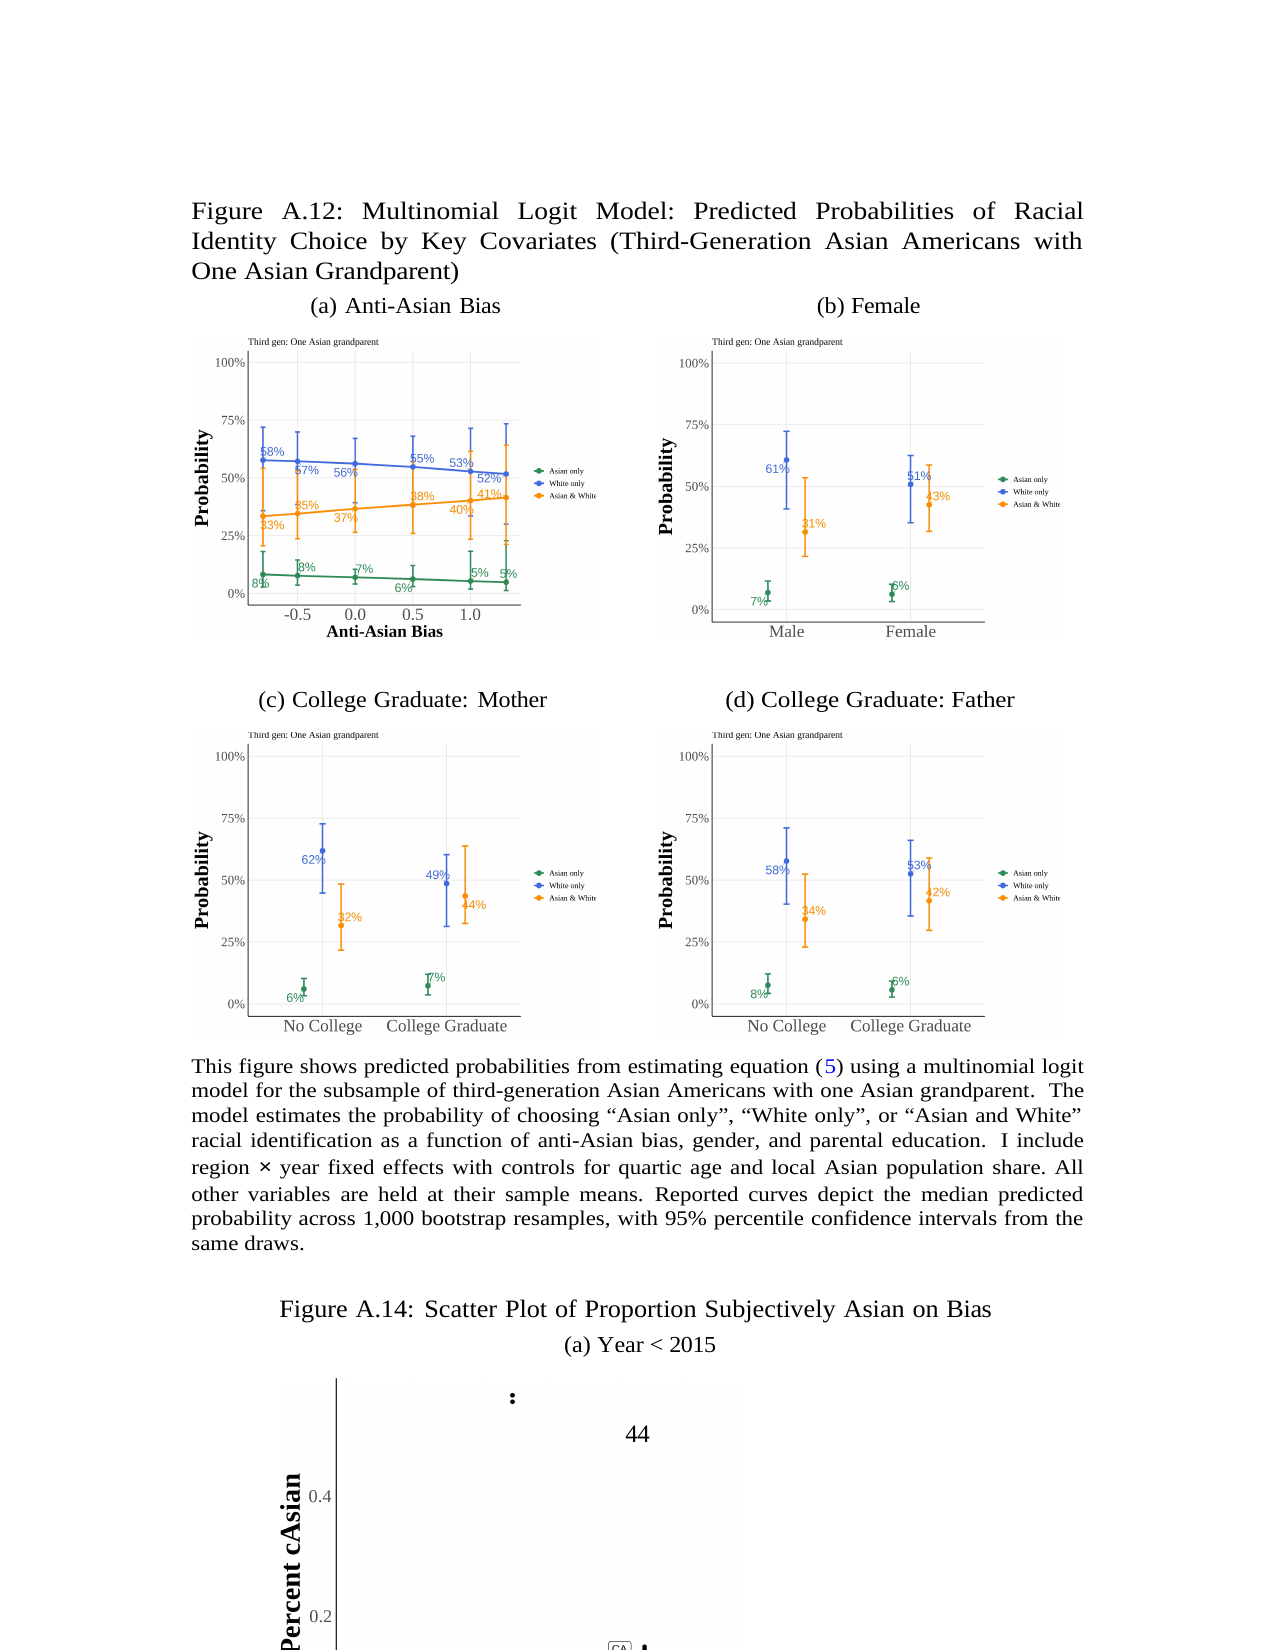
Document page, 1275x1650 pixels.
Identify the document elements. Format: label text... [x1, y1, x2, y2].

picture [658, 338, 1061, 637]
picture [280, 1378, 745, 1650]
picture [194, 732, 597, 749]
text (a) Anti-Asian Bias (b) Female [310, 293, 1125, 319]
text (a) Year < 2015 [564, 1331, 1125, 1358]
picture [194, 338, 597, 637]
text Figure A.12: Multinomial Logit Model: Predicted Probabilities of Racial Identity Choice by Key Covariates (Third-Generation Asian Americans with One Asian Grandparent) [191, 196, 1084, 285]
picture [658, 732, 1061, 749]
text Figure A.14: Scatter Plot of Proportion Subjectively Asian on Bias [279, 1294, 1125, 1323]
text This figure shows predicted probabilities from estimating equation (5) using a multinomial logit model for the subsample of third-generation Asian Americans with one Asian grandparent. The model estimates the probability of choosing “Asian only”, “White only”, or “Asian and White” racial identification as a function of anti-Asian bias, gender, and parental education. I include region × year fixed effects with controls for quartic age and local Asian population share. All other variables are held at their sample means. Reported curves depict the median predicted probability across 1,000 bootstrap resamples, with 95% percentile confidence intervals from the same draws. [191, 749, 1084, 1255]
text (c) College Graduate: Mother (d) College Graduate: Father [258, 686, 1125, 713]
